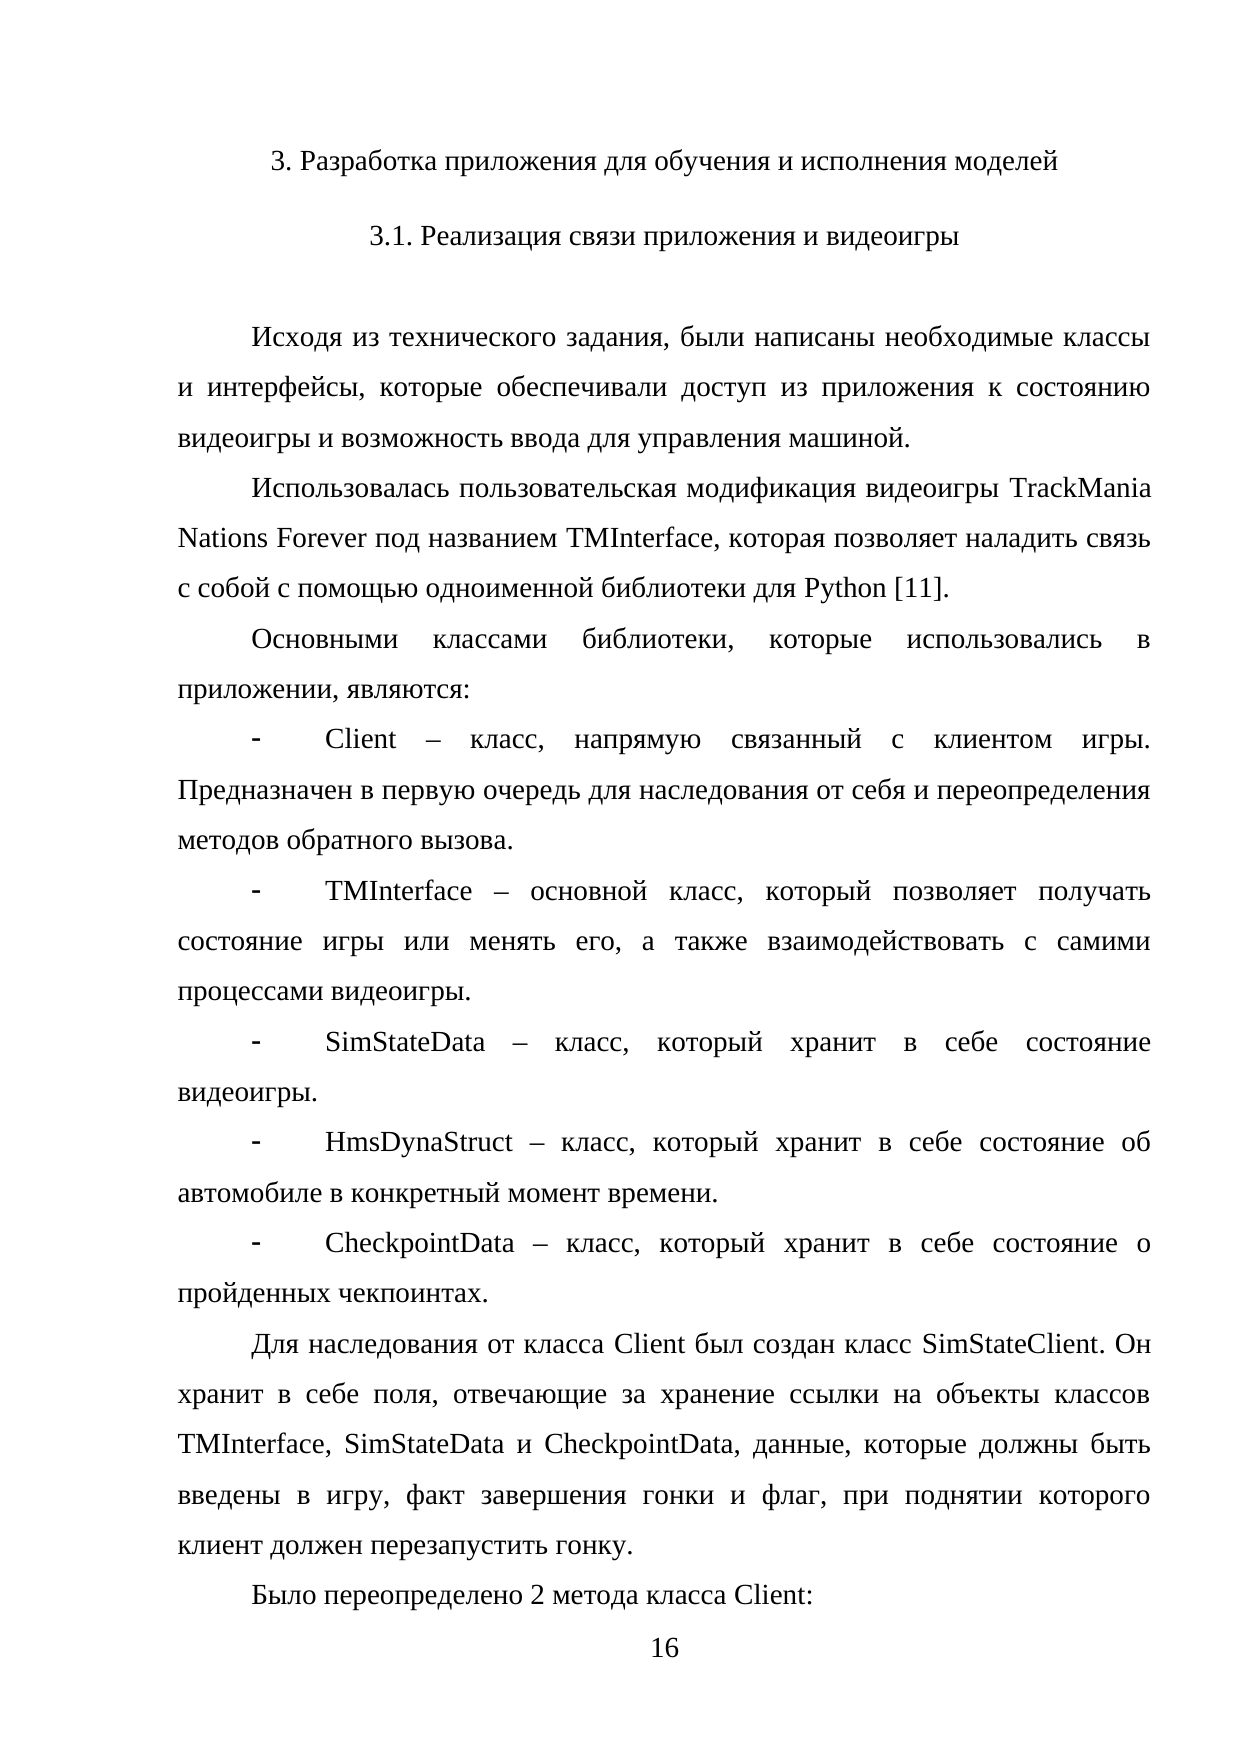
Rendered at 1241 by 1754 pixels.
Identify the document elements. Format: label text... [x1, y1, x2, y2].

subtitle 3.1. Реализация связи приложения и видеоигры [177, 218, 1152, 252]
list TMInterface – основной класс, который позволяет получать состояние игры или менять его, а также взаимодействовать с самими процессами видеоигры. [177, 873, 1152, 1007]
text Основными классами библиотеки, которые использовались в приложении, являются: [177, 621, 1152, 705]
list Было переопределено 2 метода класса Client: [177, 1577, 1152, 1611]
list HmsDynaStruct – класс, который хранит в себе состояние об автомобиле в конкретный момент времени. [177, 1124, 1152, 1208]
text Использовалась пользовательская модификация видеоигры TrackMania Nations Forever под названием TMInterface, которая позволяет наладить связь с собой с помощью одноименной библиотеки для Python [11]. [177, 470, 1152, 604]
list CheckpointData – класс, который хранит в себе состояние о пройденных чекпоинтах. [177, 1225, 1152, 1309]
list Client – класс, напрямую связанный с клиентом игры. Предназначен в первую очередь для наследования от себя и переопределения методов обратного вызова. [177, 722, 1152, 856]
subtitle 3. Разработка приложения для обучения и исполнения моделей [177, 143, 1152, 177]
list Для наследования от класса Client был создан класс SimStateClient. Он хранит в себе поля, отвечающие за хранение ссылки на объекты классов TMInterface, SimStateData и CheckpointData, данные, которые должны быть введены в игру, факт завершения гонки и флаг, при поднятии которого клиент должен перезапустить гонку. [177, 1326, 1152, 1561]
text Исходя из технического задания, были написаны необходимые классы и интерфейсы, которые обеспечивали доступ из приложения к состоянию видеоигры и возможность ввода для управления машиной. [177, 319, 1152, 453]
list SimStateData – класс, который хранит в себе состояние видеоигры. [177, 1024, 1152, 1108]
